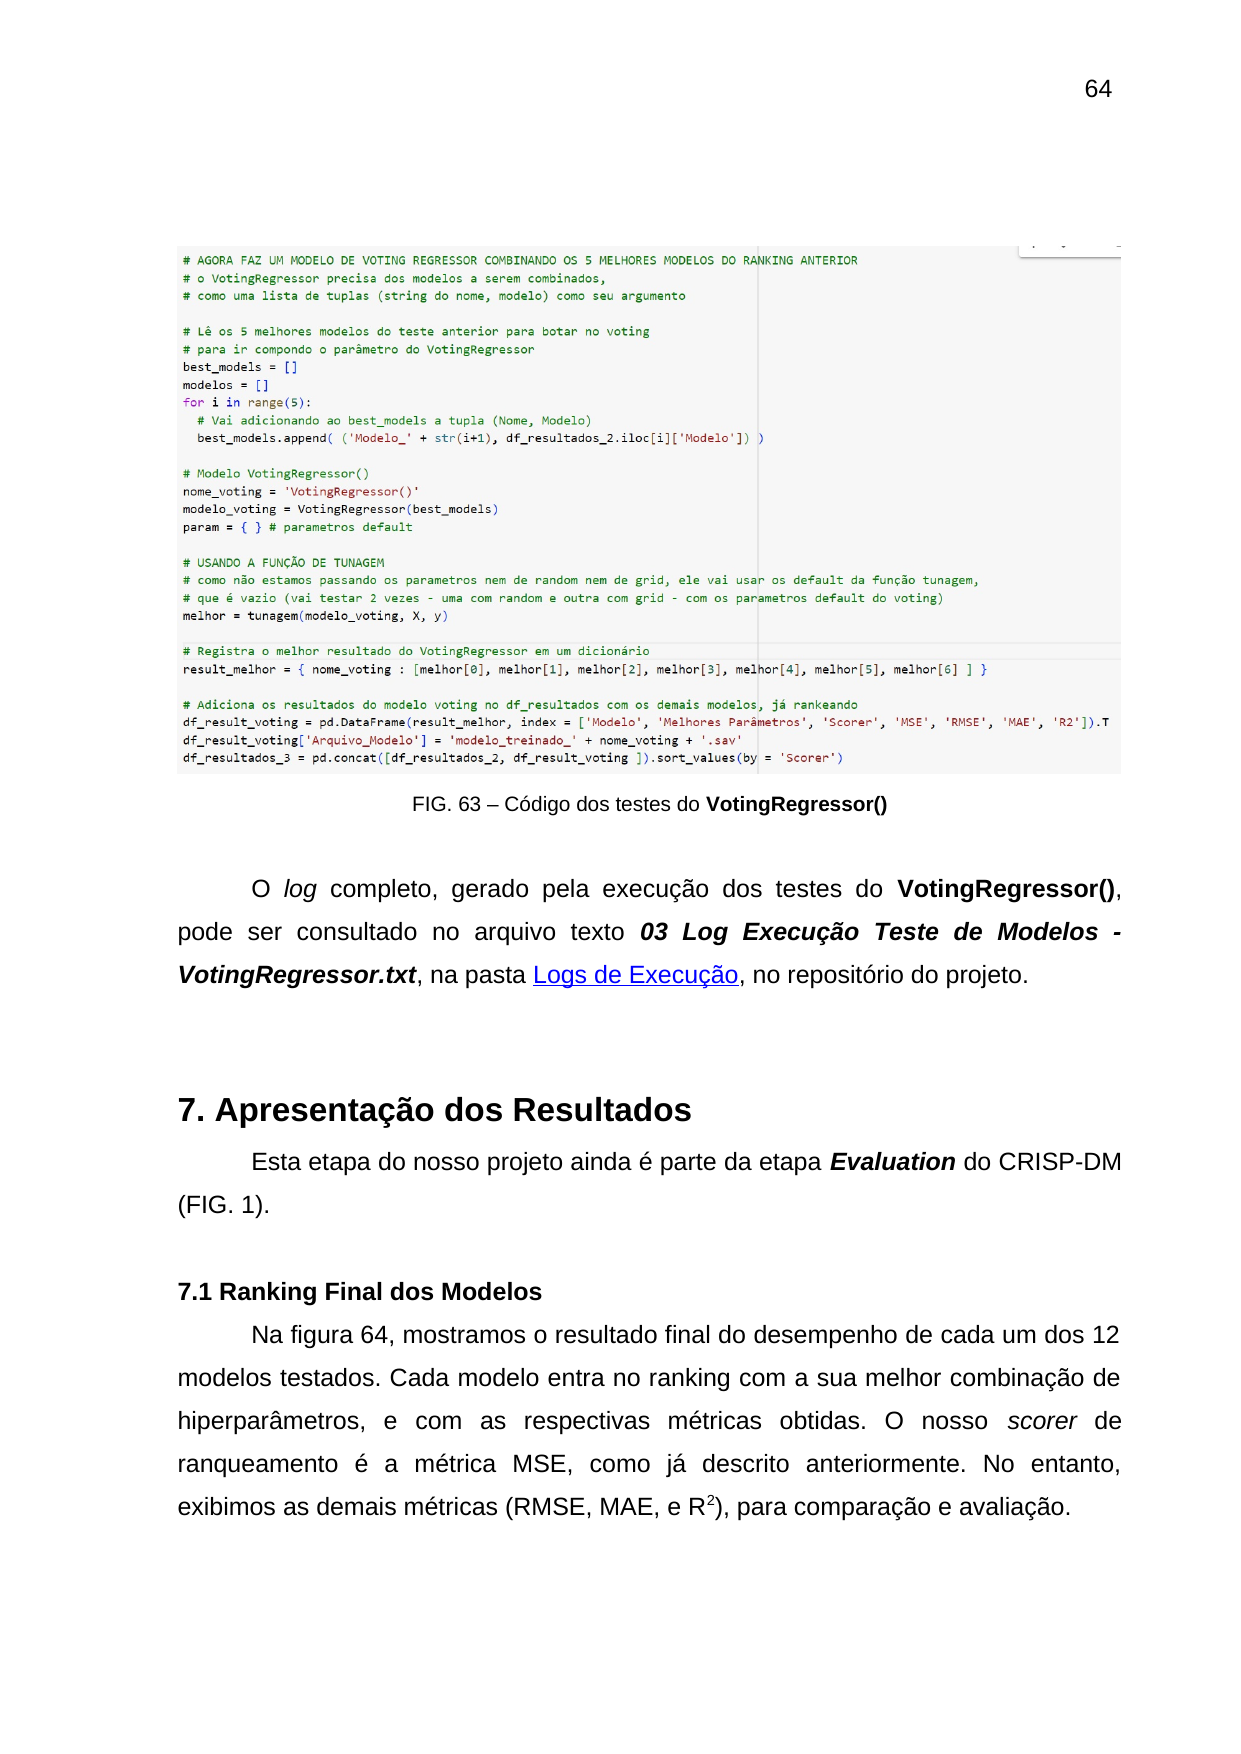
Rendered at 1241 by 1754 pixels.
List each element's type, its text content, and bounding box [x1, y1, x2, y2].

text Na figura 64, mostramos o resultado final do desempenho de cada um dos 12 modelos testados. Cada modelo entra no ranking com a sua melhor combinação de hiperparâmetros, e com as respectivas métricas obtidas. O nosso scorer de ranqueamento é a métrica MSE, como já descrito anteriormente. No entanto, exibimos as demais métricas (RMSE, MAE, e R2), para comparação e avaliação. [177, 1320, 1122, 1521]
subtitle 7.1 Ranking Final dos Modelos [177, 1277, 1122, 1305]
picture [177, 246, 1121, 774]
text O log completo, gerado pela execução dos testes do VotingRegressor(), pode ser consultado no arquivo texto 03 Log Execução Teste de Modelos - VotingRegressor.txt, na pasta Logs de Execução, no repositório do projeto. [177, 874, 1122, 989]
text Esta etapa do nosso projeto ainda é parte da etapa Evaluation do CRISP-DM (FIG. 1). [177, 1147, 1122, 1219]
text FIG. 63 – Código dos testes do VotingRegressor() [177, 788, 1122, 817]
subtitle 7. Apresentação dos Resultados [177, 1090, 1122, 1128]
